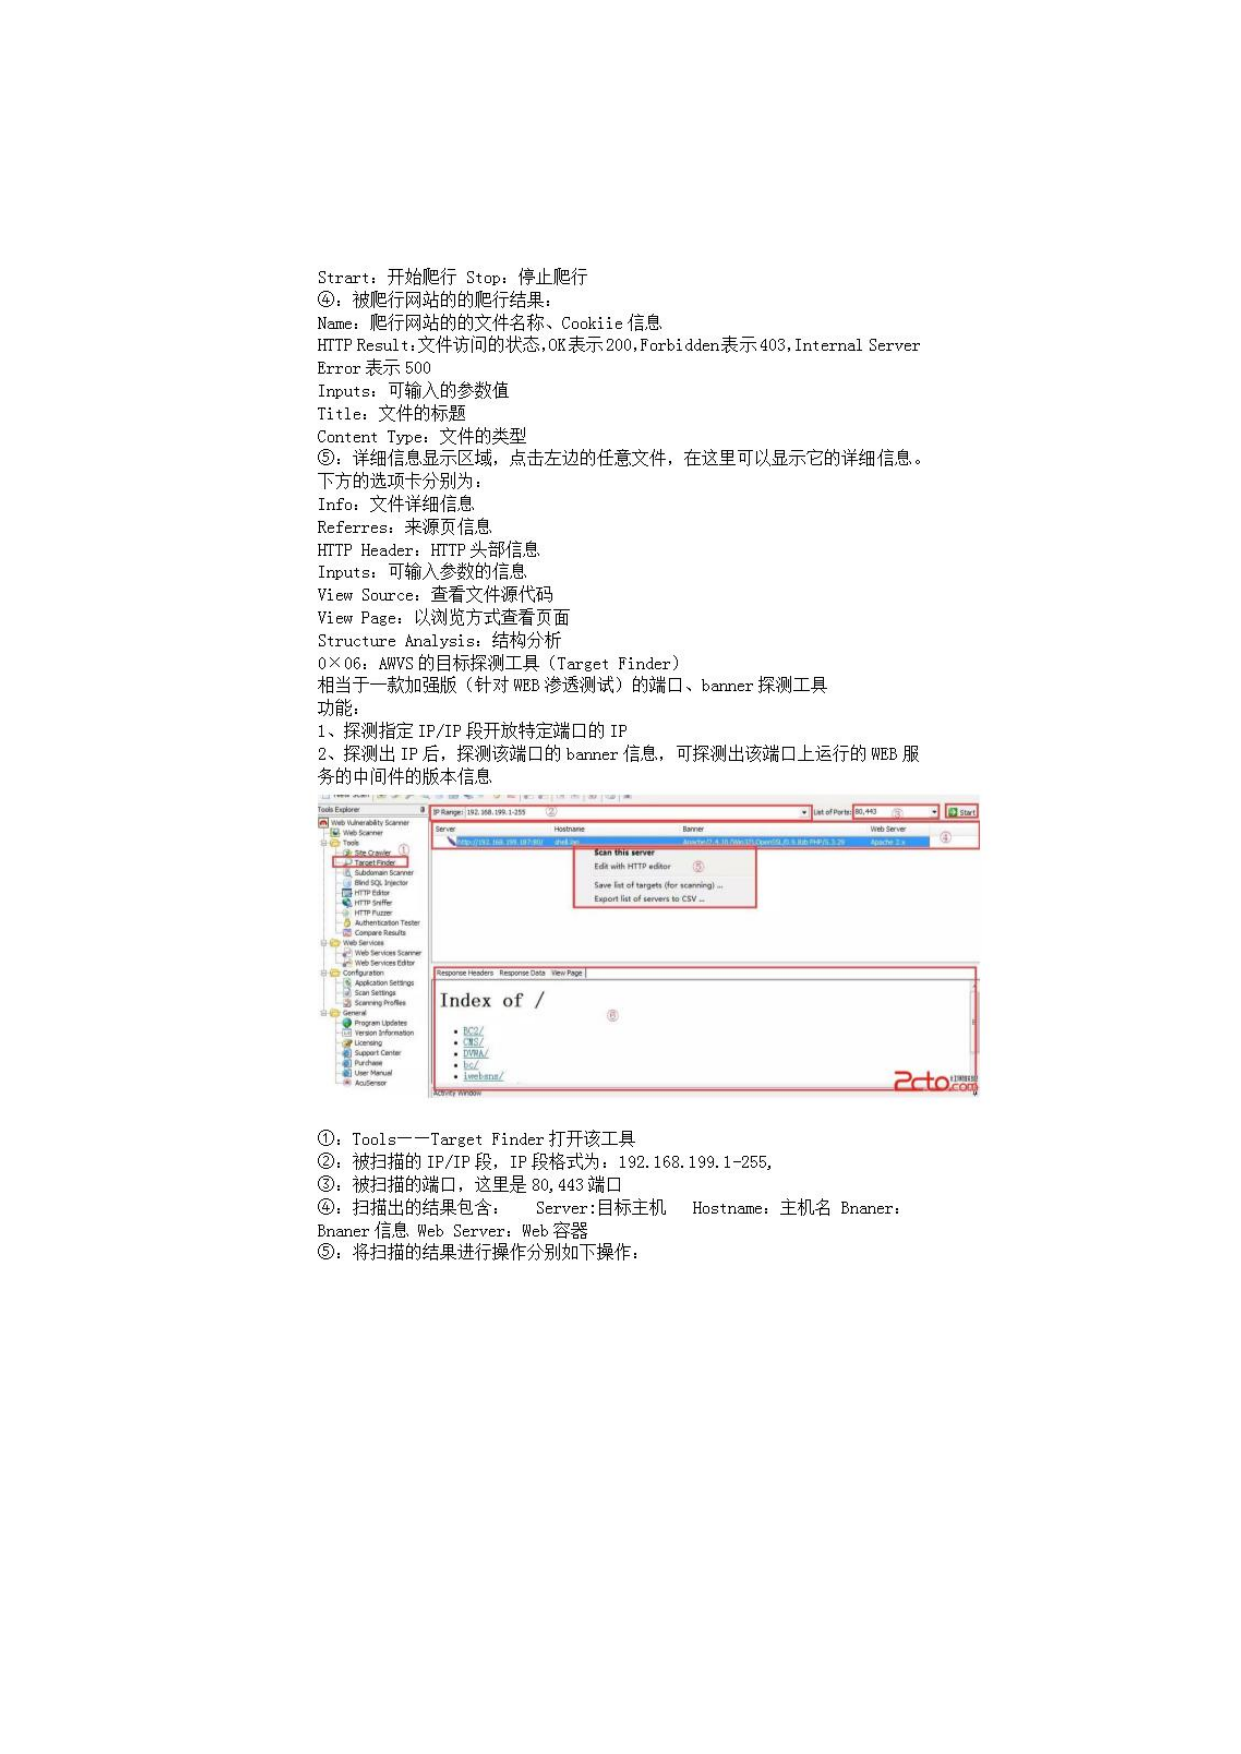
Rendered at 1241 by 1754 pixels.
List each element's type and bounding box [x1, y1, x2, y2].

picture [187, 162, 1053, 1386]
